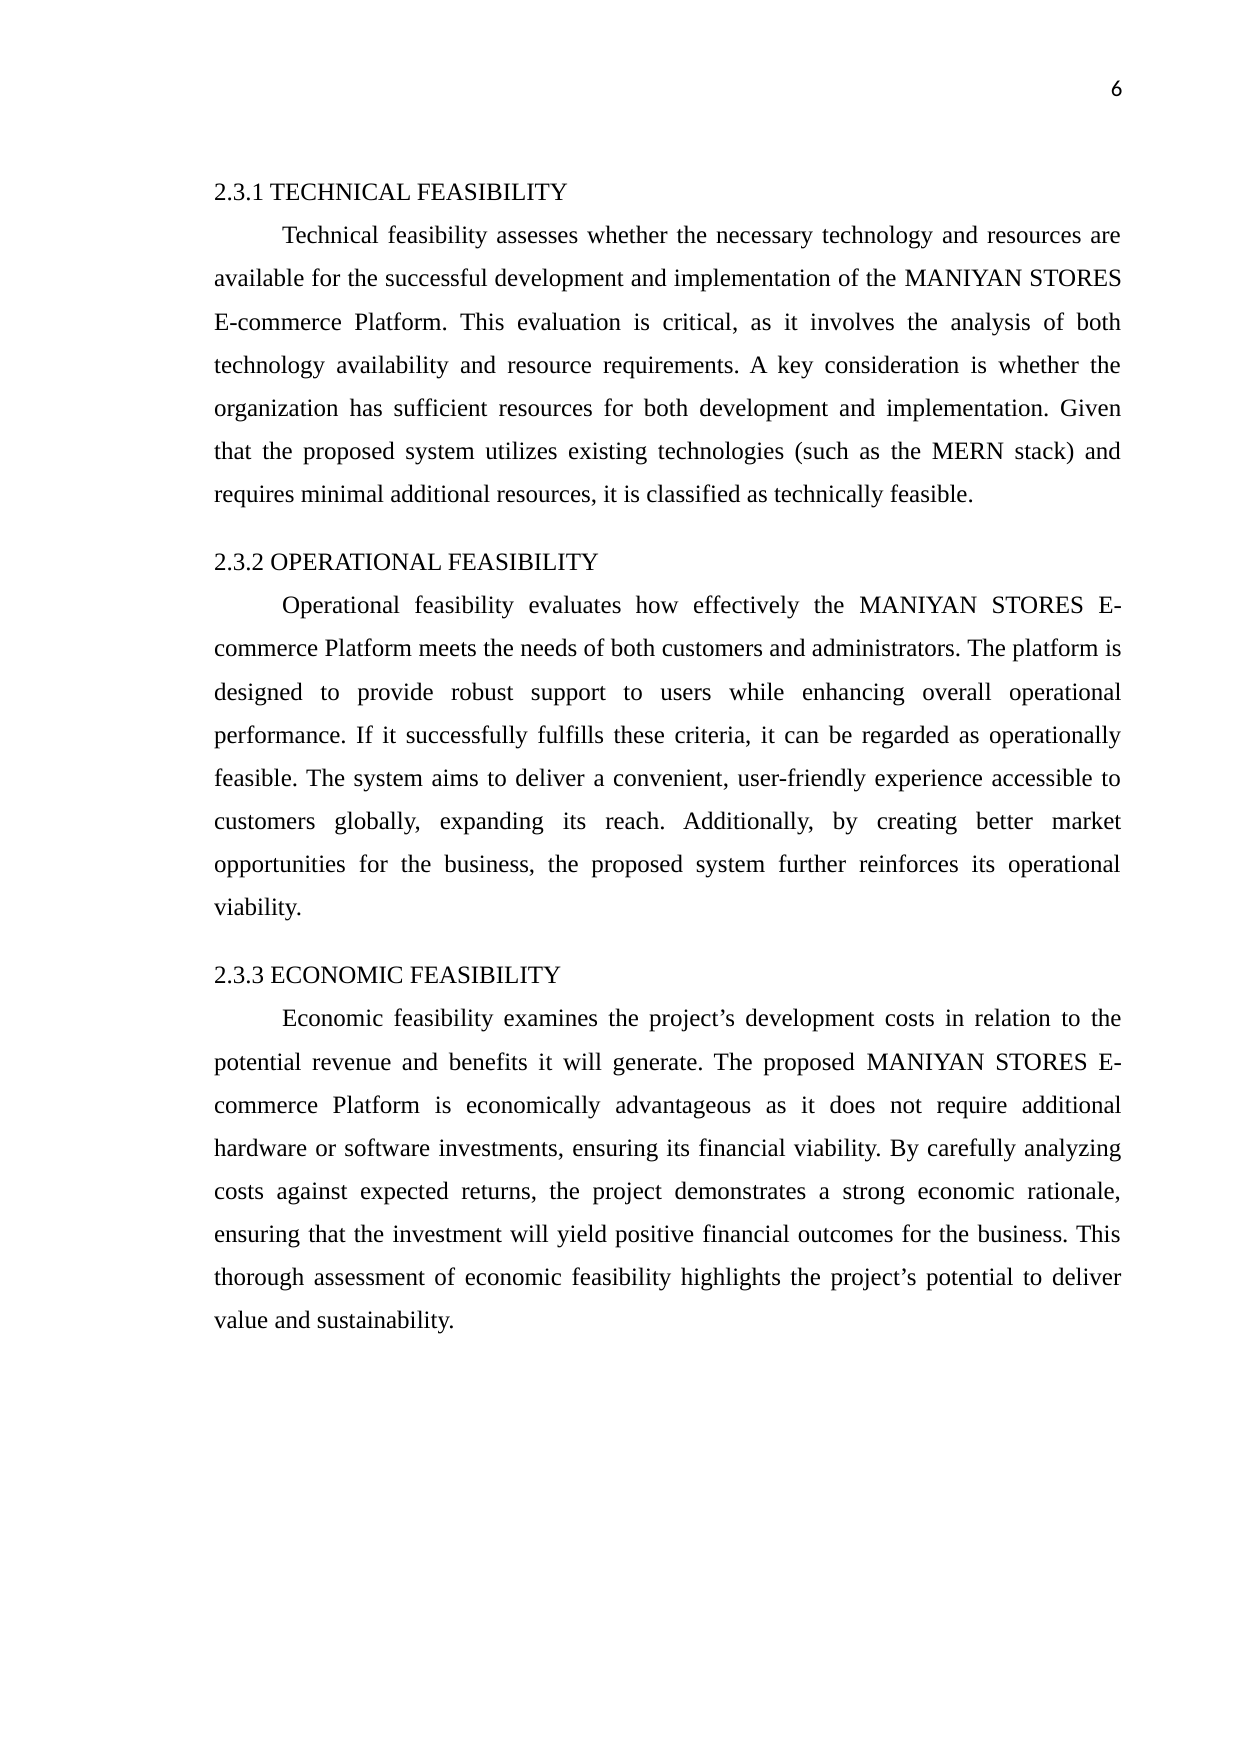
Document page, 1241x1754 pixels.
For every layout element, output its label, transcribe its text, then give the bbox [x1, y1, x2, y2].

text 2.3.2 OPERATIONAL FEASIBILITY [214, 547, 1122, 576]
text Operational feasibility evaluates how effectively the MANIYAN STORES E-commerce Platform meets the needs of both customers and administrators. The platform is designed to provide robust support to users while enhancing overall operational performance. If it successfully fulfills these criteria, it can be regarded as operationally feasible. The system aims to deliver a convenient, user-friendly experience accessible to customers globally, expanding its reach. Additionally, by creating better market opportunities for the business, the proposed system further reinforces its operational viability. [214, 590, 1122, 921]
text 2.3.3 ECONOMIC FEASIBILITY [214, 960, 1122, 989]
text 2.3.1 TECHNICAL FEASIBILITY [214, 177, 1122, 206]
text Technical feasibility assesses whether the necessary technology and resources are available for the successful development and implementation of the MANIYAN STORES E-commerce Platform. This evaluation is critical, as it involves the analysis of both technology availability and resource requirements. A key consideration is whether the organization has sufficient resources for both development and implementation. Given that the proposed system utilizes existing technologies (such as the MERN stack) and requires minimal additional resources, it is classified as technically feasible. [214, 220, 1122, 508]
text Economic feasibility examines the project’s development costs in relation to the potential revenue and benefits it will generate. The proposed MANIYAN STORES E-commerce Platform is economically advantageous as it does not require additional hardware or software investments, ensuring its financial viability. By carefully analyzing costs against expected returns, the project demonstrates a strong economic rationale, ensuring that the investment will yield positive financial outcomes for the business. This thorough assessment of economic feasibility highlights the project’s potential to deliver value and sustainability. [214, 1003, 1122, 1334]
